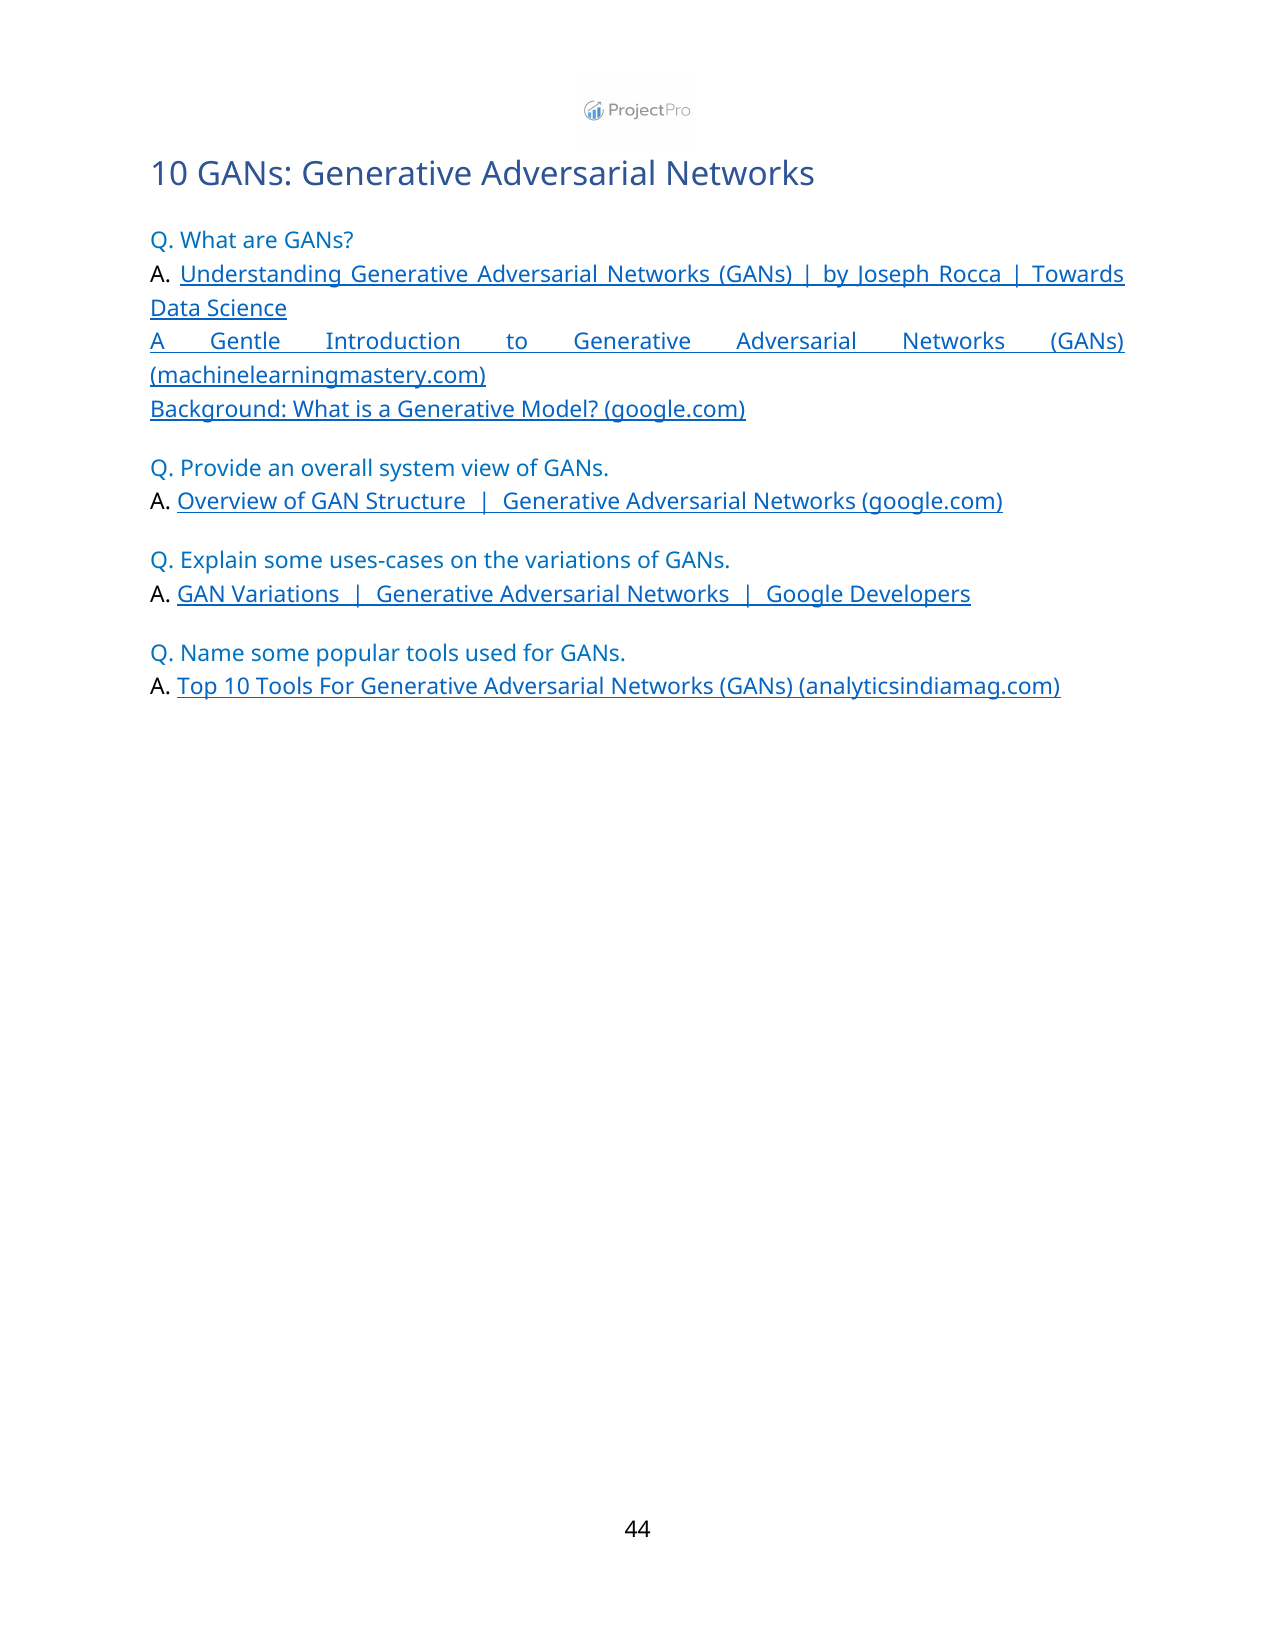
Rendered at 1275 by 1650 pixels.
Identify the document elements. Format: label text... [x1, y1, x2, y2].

text A. Understanding Generative Adversarial Networks (GANs) | by Joseph Rocca | Towards Data Science A Gentle Introduction to Generative Adversarial Networks (GANs) (machinelearningmastery.com) Background: What is a Generative Model? (google.com) [150, 258, 1125, 352]
subtitle Q. Name some popular tools used for GANs. [150, 636, 1125, 668]
subtitle Q. Explain some uses-cases on the variations of GANs. [150, 544, 1125, 575]
text A. Understanding Generative Adversarial Networks (GANs) | by Joseph Rocca | Towards Data Science A Gentle Introduction to Generative Adversarial Networks (GANs) (machinelearningmastery.com) Background: What is a Generative Model? (google.com) [150, 353, 1125, 424]
subtitle Q. What are GANs? [150, 224, 1125, 255]
subtitle 10 GANs: Generative Adversarial Networks [150, 150, 1125, 195]
picture [582, 75, 693, 149]
text A. GAN Variations | Generative Adversarial Networks | Google Developers [150, 578, 1125, 609]
text A. Overview of GAN Structure | Generative Adversarial Networks (google.com) [150, 485, 1125, 516]
subtitle Q. Provide an overall system view of GANs. [150, 451, 1125, 483]
text A. Top 10 Tools For Generative Adversarial Networks (GANs) (analyticsindiamag.com) [150, 670, 1125, 701]
